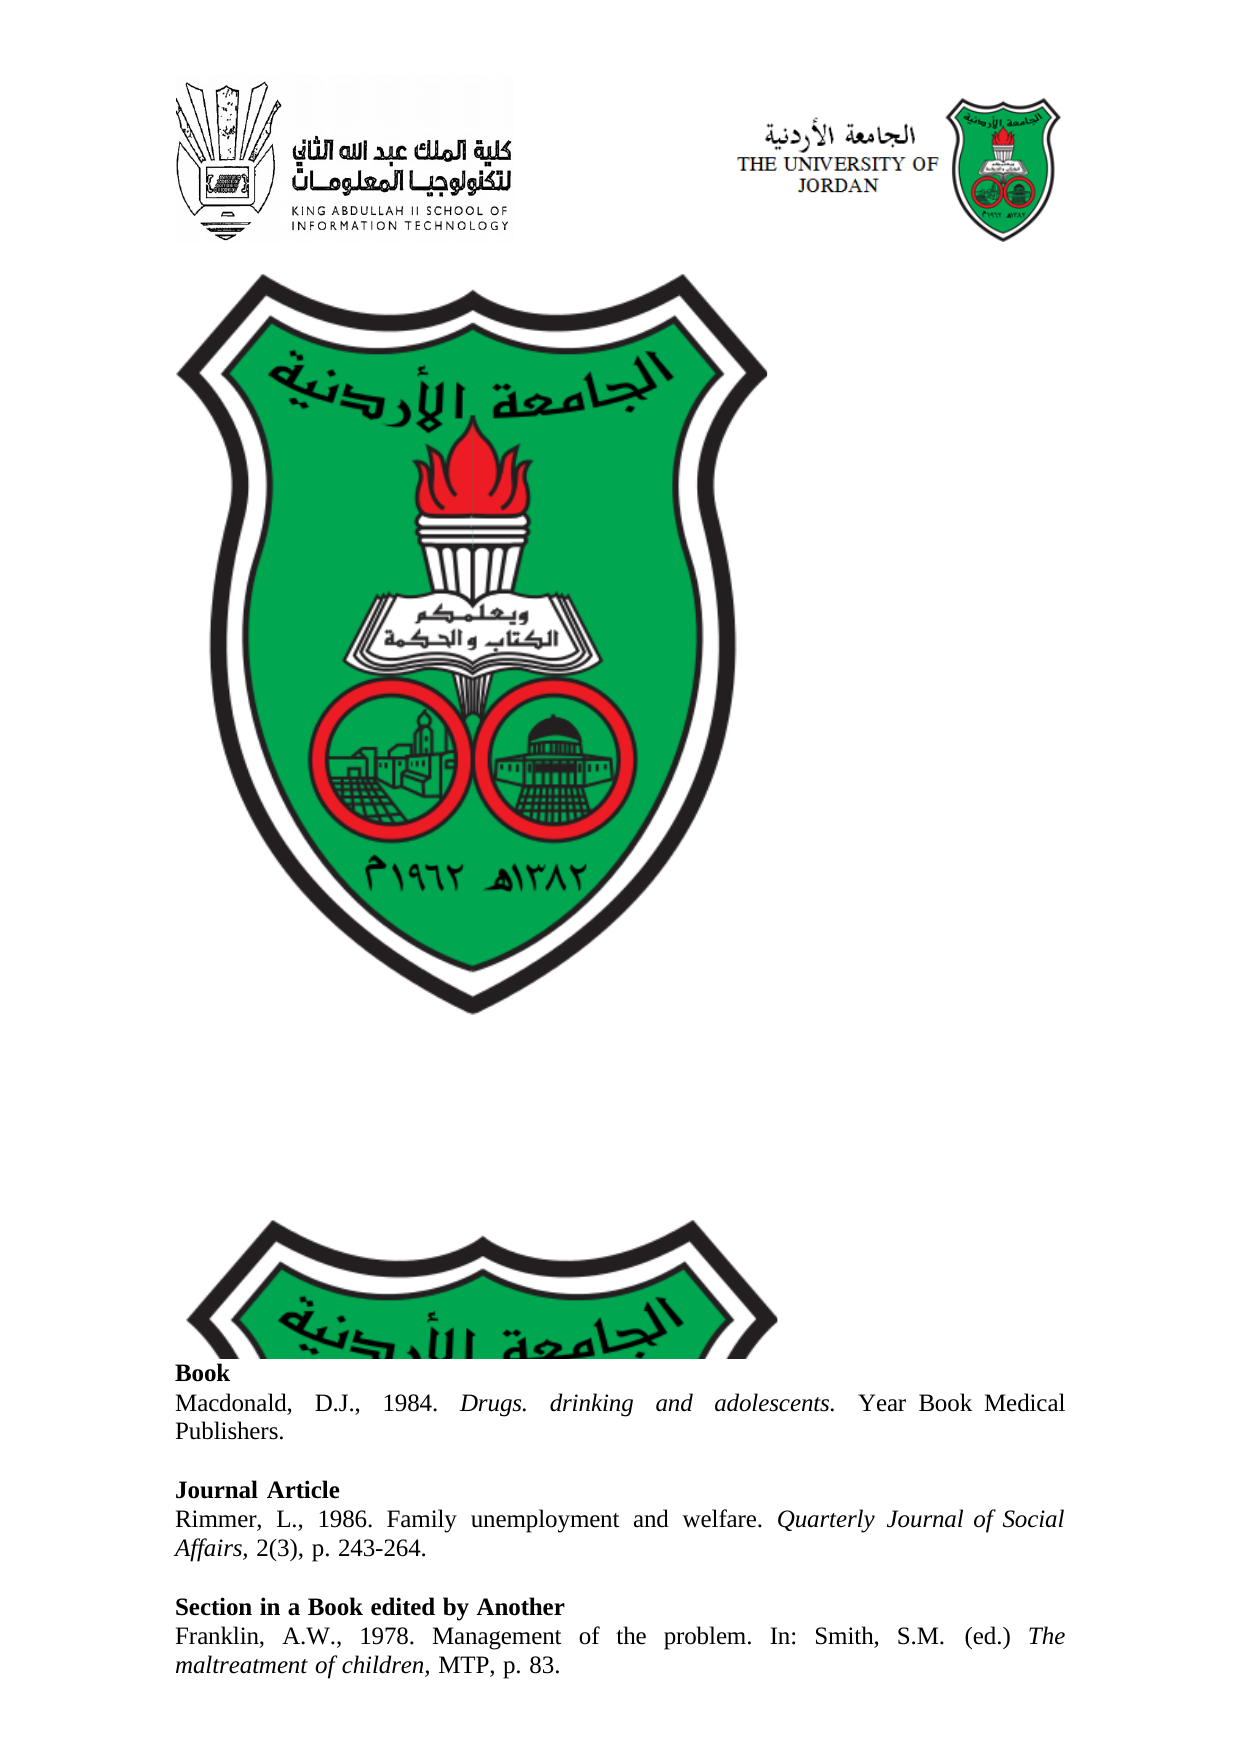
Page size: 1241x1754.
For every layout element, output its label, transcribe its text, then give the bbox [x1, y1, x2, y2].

picture [175, 271, 768, 1021]
text Journal Article [175, 1475, 1065, 1504]
text Section in a Book edited by Another [175, 1592, 1065, 1620]
picture [185, 1217, 778, 1359]
text Macdonald, D.J., 1984. Drugs. drinking and adolescents. Year Book Medical Publishers. [175, 1388, 1065, 1445]
text Franklin, A.W., 1978. Management of the problem. In: Smith, S.M. (ed.) The maltreatment of children, MTP, p. 83. [175, 1621, 1065, 1679]
picture [175, 75, 515, 243]
text Rimmer, L., 1986. Family unemployment and welfare. Quarterly Journal of Social Affairs, 2(3), p. 243-264. [175, 1504, 1065, 1562]
text Book [175, 1358, 1065, 1387]
picture [726, 94, 1064, 243]
